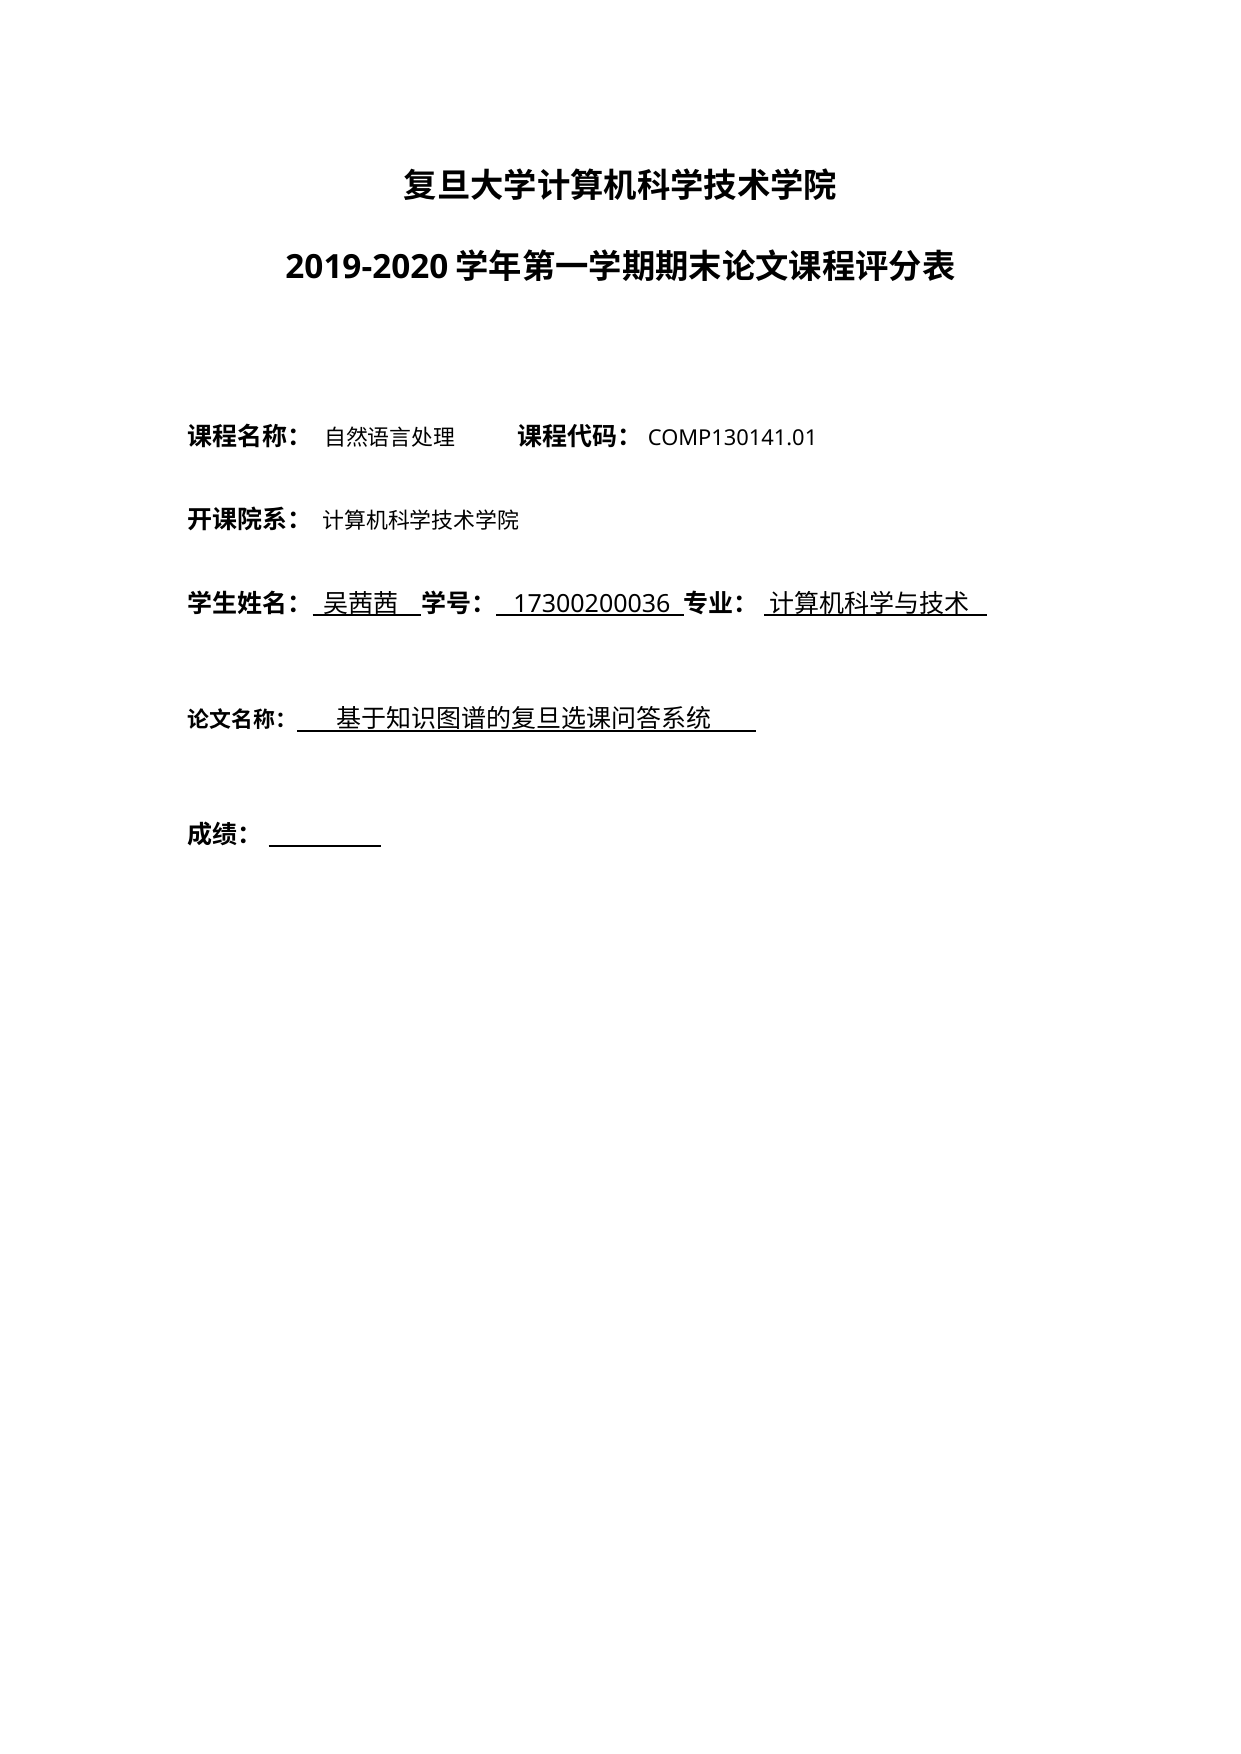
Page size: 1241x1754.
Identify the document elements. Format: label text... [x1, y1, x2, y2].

text 2019-2020学年第一学期期末论文课程评分表 [187, 231, 1053, 296]
text 成绩： [187, 800, 1053, 865]
text 课程名称： 自然语言处理 课程代码： COMP130141.01 [187, 402, 1053, 467]
text 论文名称： 基于知识图谱的复旦选课问答系统 [187, 684, 1053, 749]
text 学生姓名： 吴茜茜 学号： 17300200036 专业： 计算机科学与技术 [187, 569, 1053, 634]
text 复旦大学计算机科学技术学院 [187, 150, 1053, 215]
text 开课院系： 计算机科学技术学院 [187, 486, 1053, 551]
